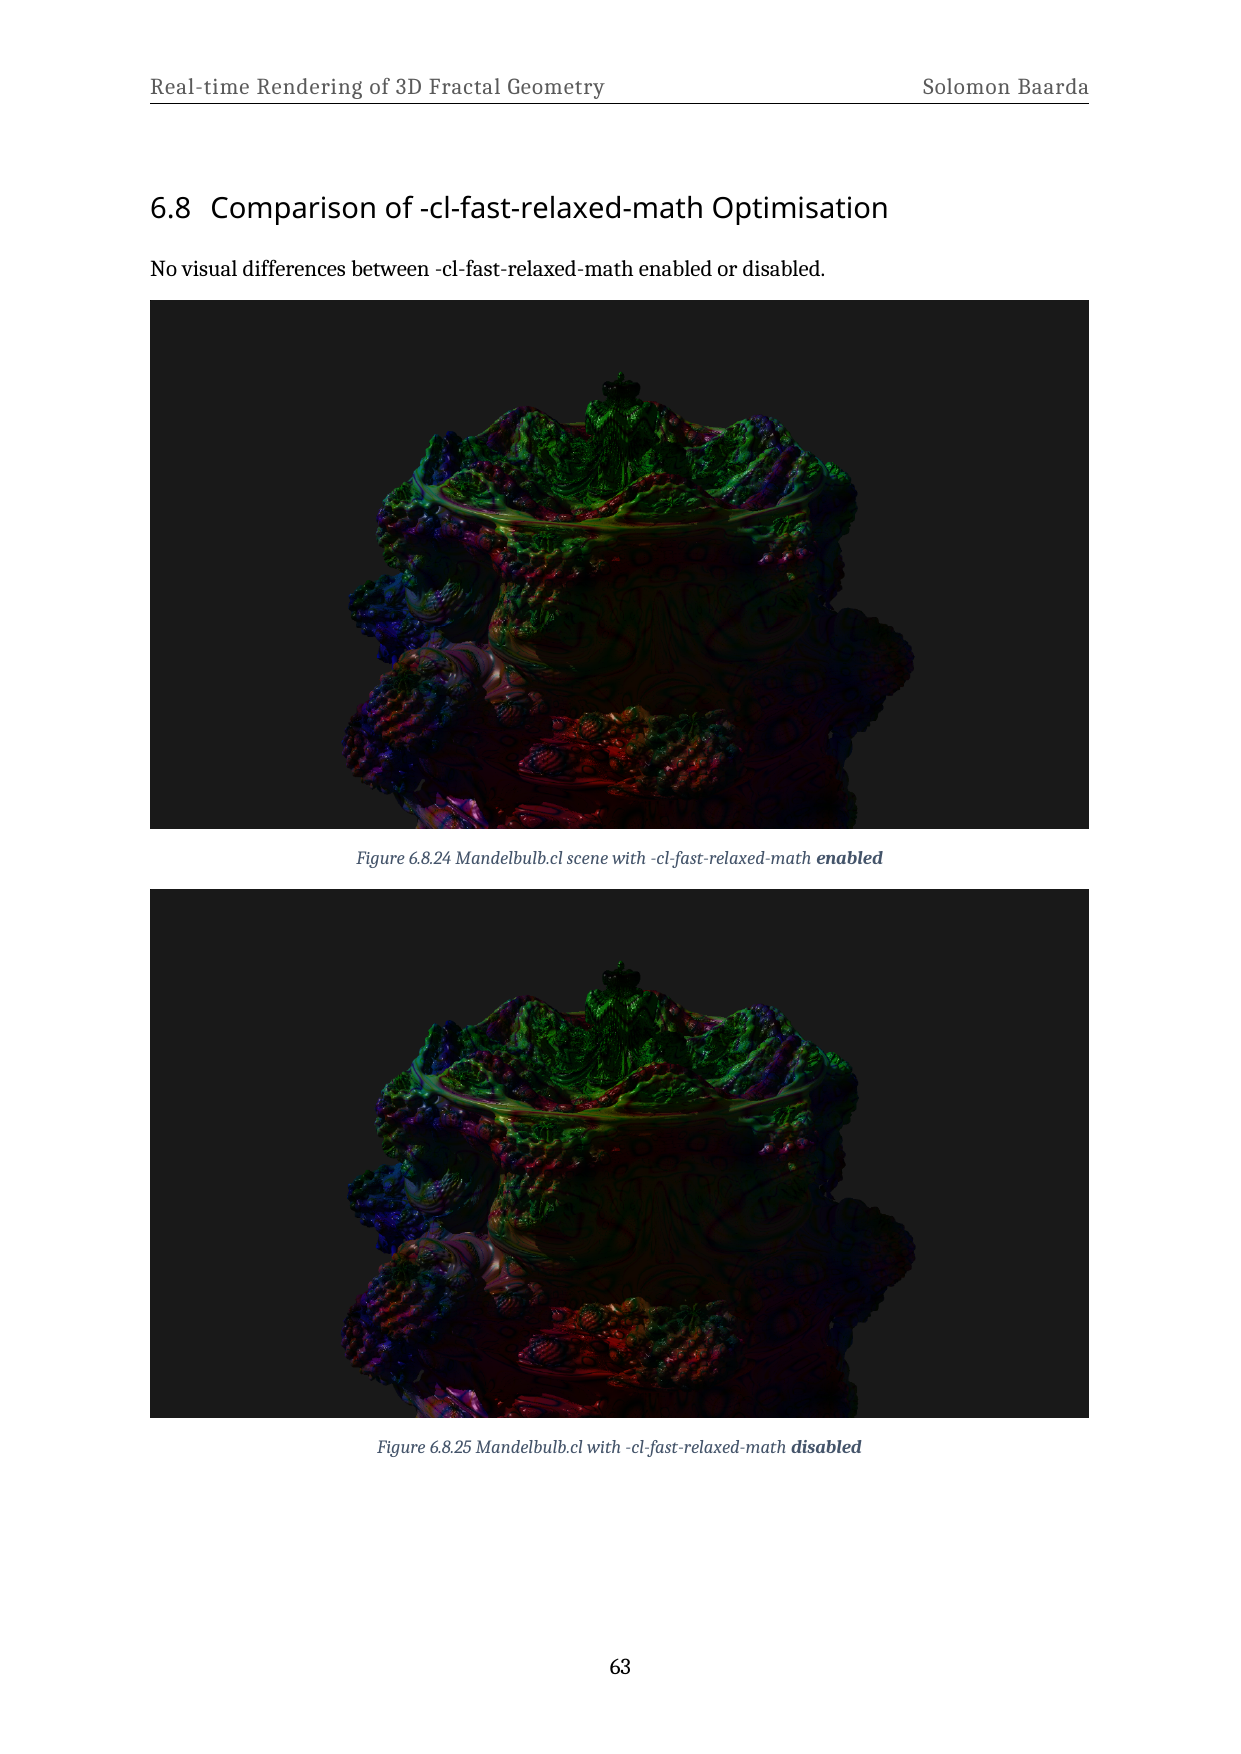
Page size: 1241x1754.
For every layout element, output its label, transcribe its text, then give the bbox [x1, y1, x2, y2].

picture [150, 300, 1089, 829]
picture [150, 889, 1089, 1418]
subtitle Comparison of -cl-fast-relaxed-math Optimisation [150, 187, 1090, 227]
text No visual differences between -cl-fast-relaxed-math enabled or disabled. [150, 255, 1090, 282]
